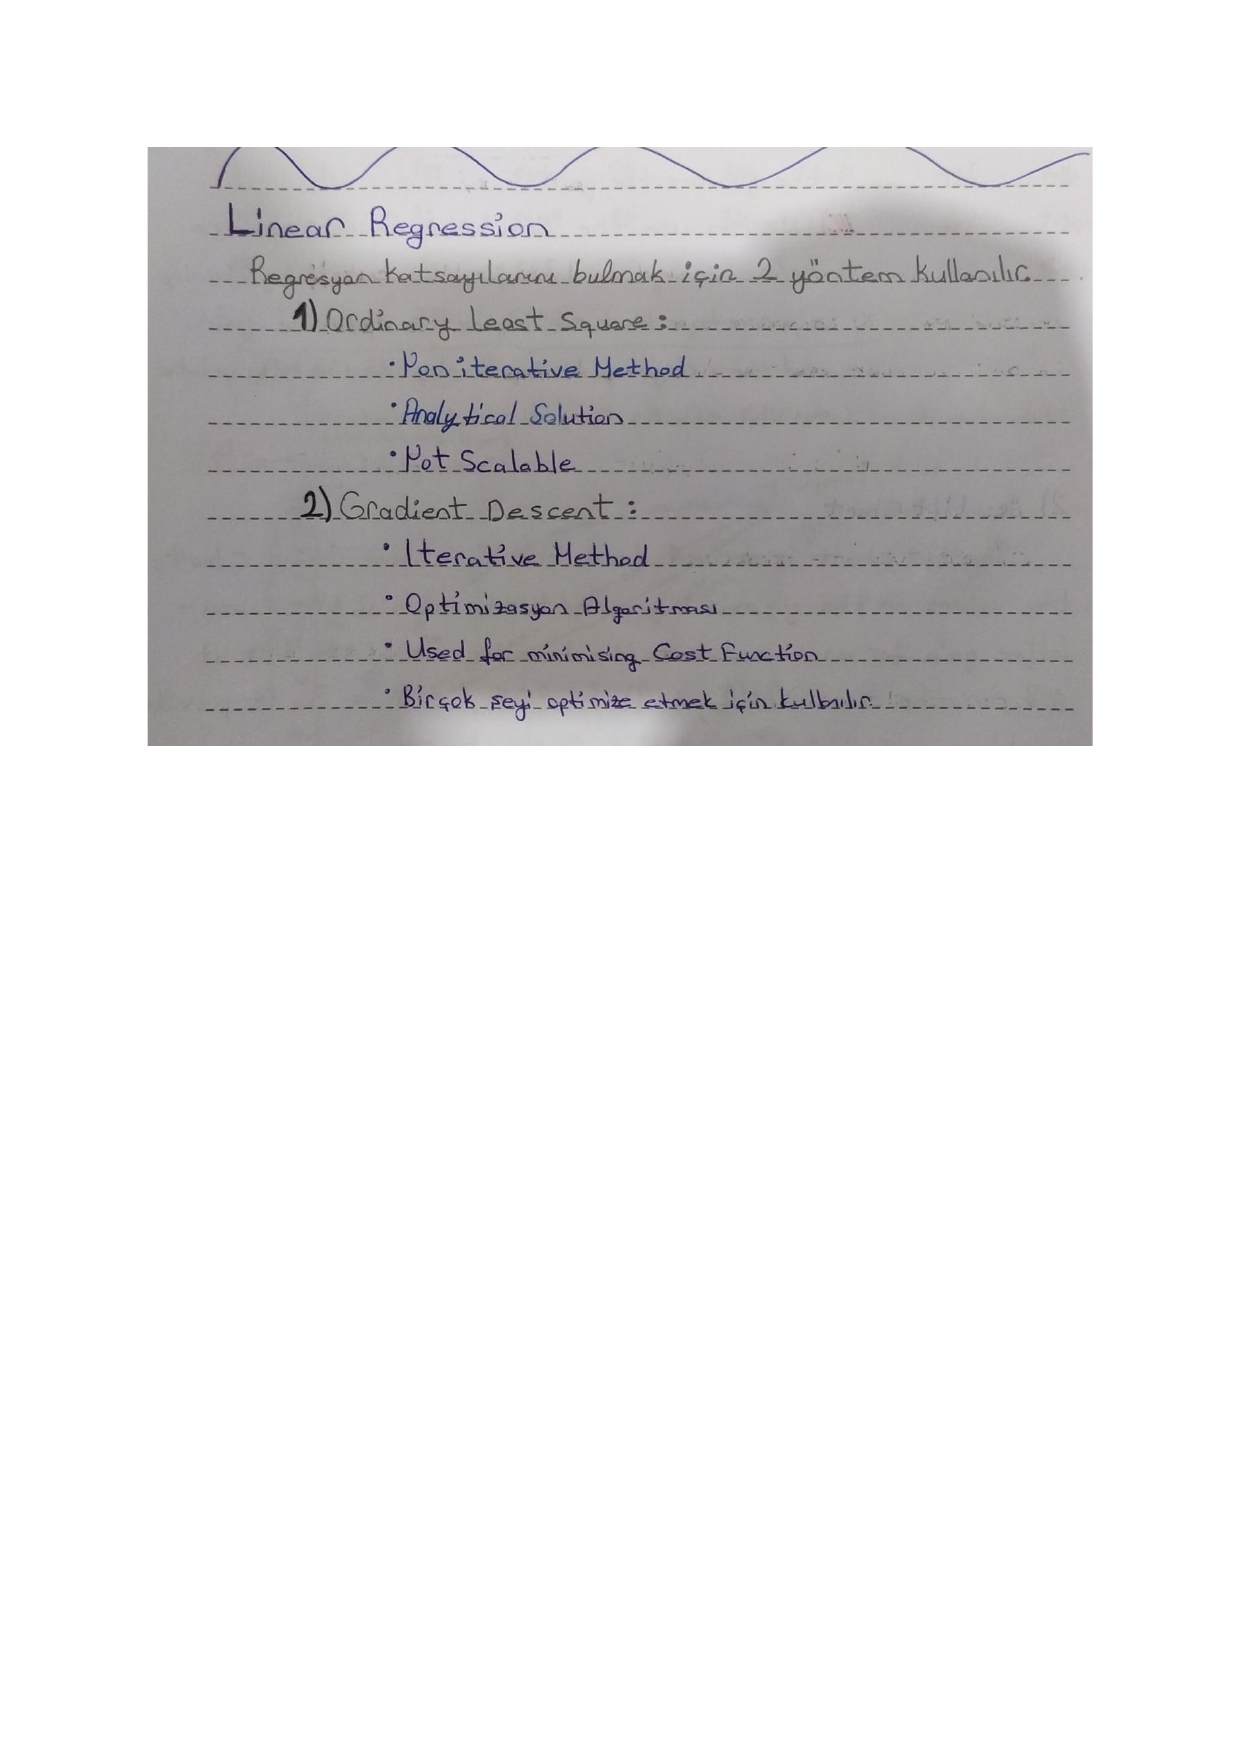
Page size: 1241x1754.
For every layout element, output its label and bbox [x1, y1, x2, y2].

picture [147, 147, 1093, 746]
